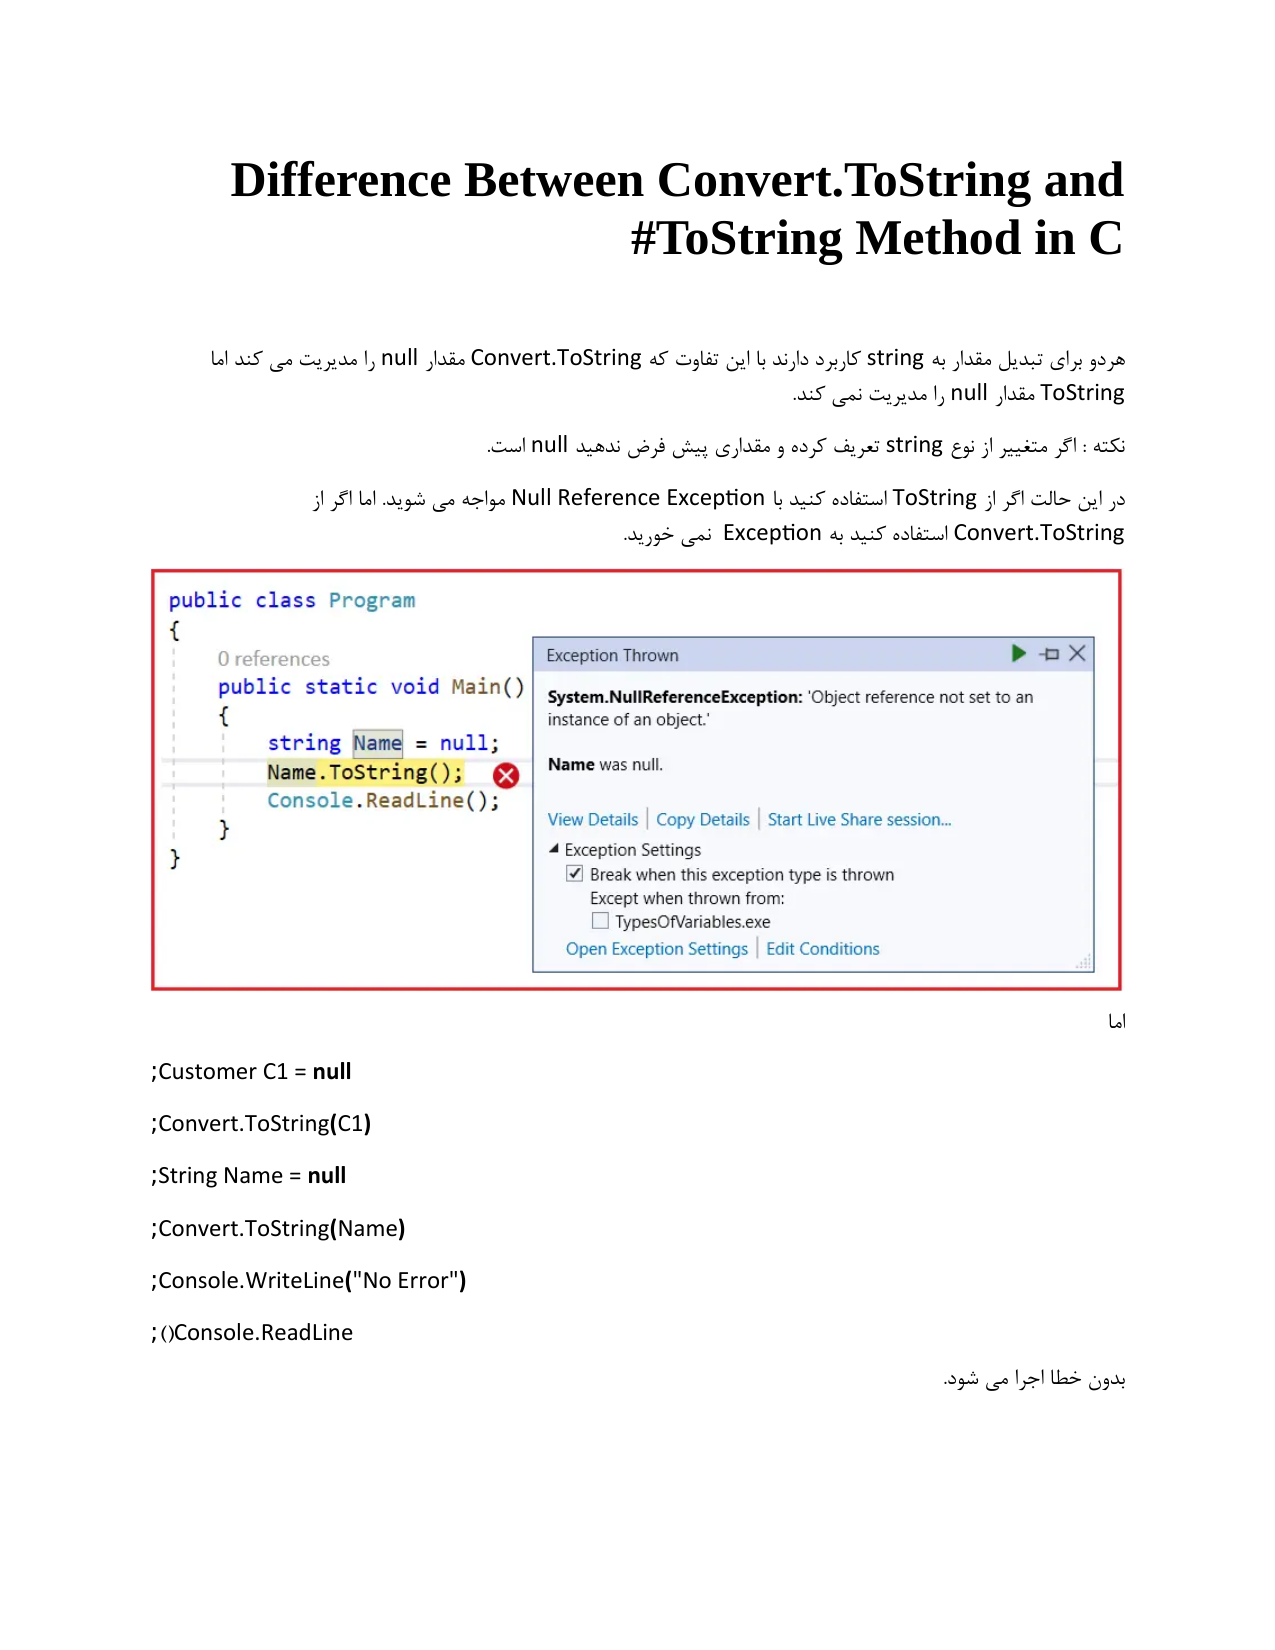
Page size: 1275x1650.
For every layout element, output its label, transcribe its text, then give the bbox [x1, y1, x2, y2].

text نکته : اگر متغییر از نوع string تعریف کرده و مقداری پیش فرض ندهید null است. [150, 428, 1125, 461]
text String Name = null; [150, 1160, 1125, 1193]
text Convert.ToString(Name); [150, 1212, 1125, 1245]
text Console.WriteLine("No Error"); [150, 1264, 1125, 1297]
text Convert.ToString(C1); [150, 1107, 1125, 1140]
text Customer C1 = null; [150, 1055, 1125, 1088]
text هردو برای تبدیل مقدار به string کاربرد دارند با این تفاوت که Convert.ToString مقدار null را مدیریت می کند اما ToString مقدار null را مدیریت نمی کند. [150, 341, 1125, 409]
picture [150, 568, 1125, 993]
text در این حالت اگر از ToString استفاده کنید با Null Reference Exception مواجه می شوید. اما اگر از Convert.ToString استفاده کنید به Exception نمی خورید. [150, 481, 1125, 549]
text اما [150, 1012, 1125, 1037]
text Console.ReadLine(); [150, 1316, 1125, 1349]
subtitle Difference Between Convert.ToString and ToString Method in C# [150, 150, 1125, 265]
text بدون خطا اجرا می شود. [150, 1368, 1125, 1393]
